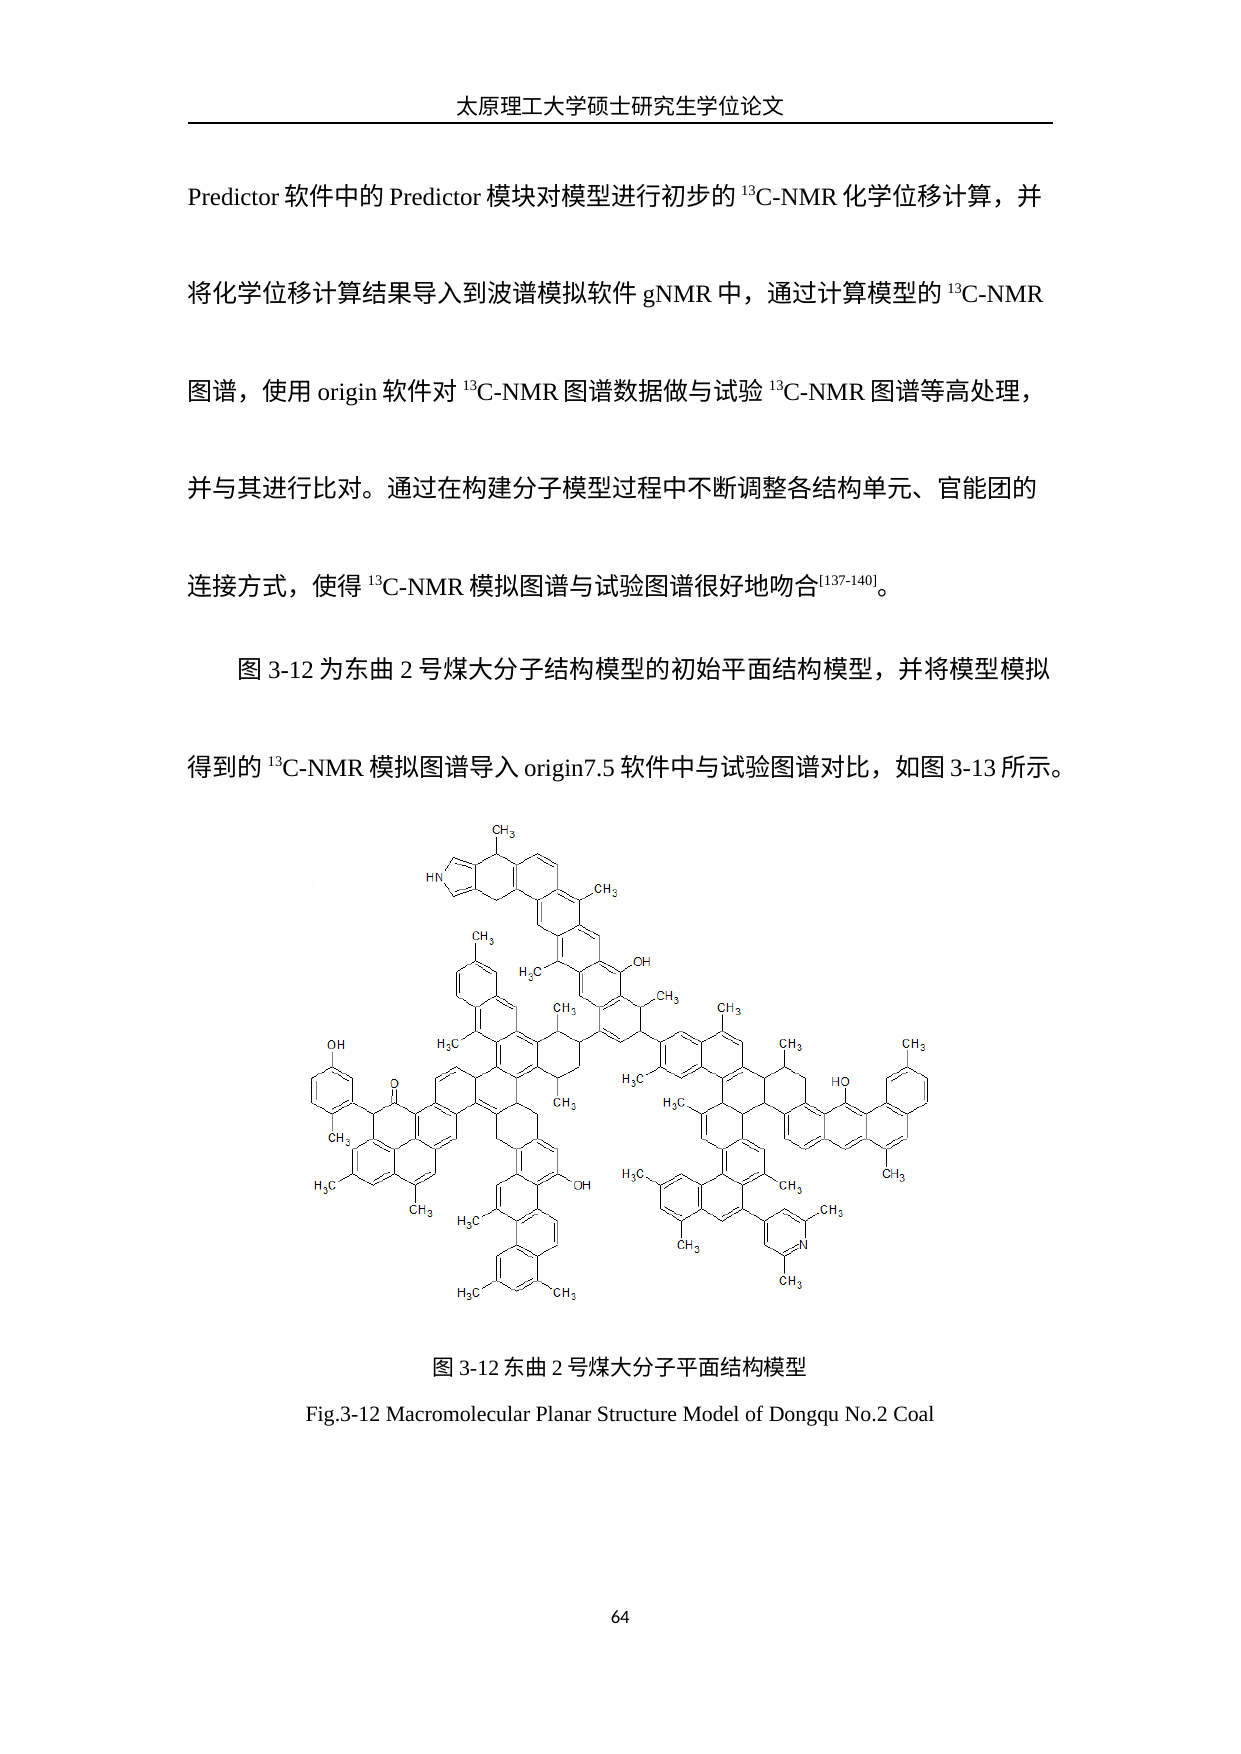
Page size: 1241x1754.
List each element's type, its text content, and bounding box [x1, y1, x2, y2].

picture [308, 815, 933, 1315]
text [187, 162, 1053, 617]
text 图3-12东曲2号煤大分子平面结构模型 [187, 1349, 1053, 1382]
text 图3-12为东曲2号煤大分子结构模型的初始平面结构模型，并将模型模拟得到的13C-NMR模拟图谱导入origin7.5软件中与试验图谱对比，如图3-13所示。 [187, 635, 1053, 798]
text Fig.3-12 Macromolecular Planar Structure Model of Dongqu No.2 Coal [187, 1397, 1053, 1430]
